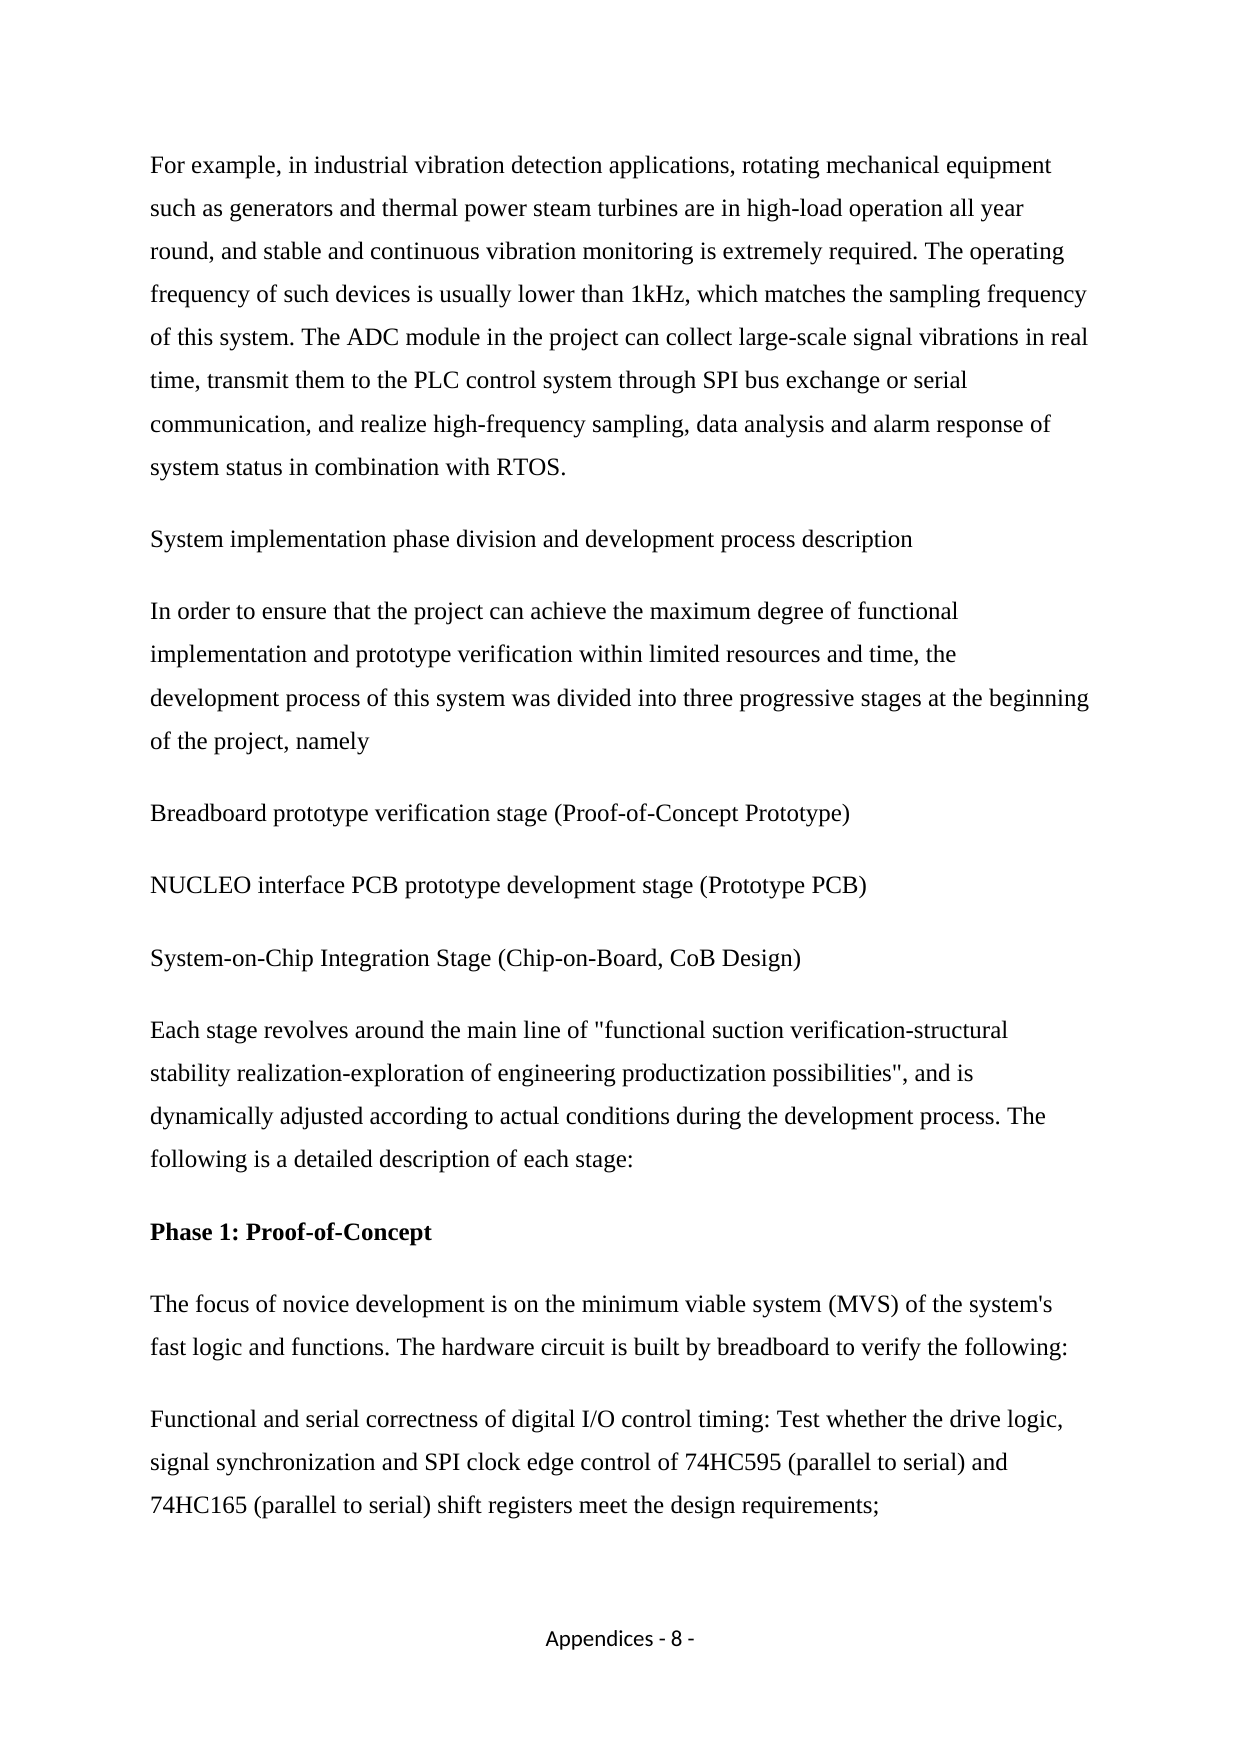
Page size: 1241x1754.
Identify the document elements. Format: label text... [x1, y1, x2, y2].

text System implementation phase division and development process description [150, 524, 1090, 553]
text In order to ensure that the project can achieve the maximum degree of functional implementation and prototype verification within limited resources and time, the development process of this system was divided into three progressive stages at the beginning of the project, namely [150, 596, 1090, 754]
text Functional and serial correctness of digital I/O control timing: Test whether the drive logic, signal synchronization and SPI clock edge control of 74HC595 (parallel to serial) and 74HC165 (parallel to serial) shift registers meet the design requirements; [150, 1404, 1090, 1519]
text System-on-Chip Integration Stage (Chip-on-Board, CoB Design) [150, 943, 1090, 971]
text Breadboard prototype verification stage (Proof-of-Concept Prototype) [150, 798, 1090, 827]
text Phase 1: Proof-of-Concept [150, 1217, 1090, 1245]
text The focus of novice development is on the minimum viable system (MVS) of the system's fast logic and functions. The hardware circuit is built by breadboard to verify the following: [150, 1289, 1090, 1361]
text For example, in industrial vibration detection applications, rotating mechanical equipment such as generators and thermal power steam turbines are in high-load operation all year round, and stable and continuous vibration monitoring is extremely required. The operating frequency of such devices is usually lower than 1kHz, which matches the sampling frequency of this system. The ADC module in the project can collect large-scale signal vibrations in real time, transmit them to the PLC control system through SPI bus exchange or serial communication, and realize high-frequency sampling, data analysis and alarm response of system status in combination with RTOS. [150, 150, 1090, 481]
text Each stage revolves around the main line of "functional suction verification-structural stability realization-exploration of engineering productization possibilities", and is dynamically adjusted according to actual conditions during the development process. The following is a detailed description of each stage: [150, 1015, 1090, 1173]
text NUCLEO interface PCB prototype development stage (Prototype PCB) [150, 870, 1090, 899]
